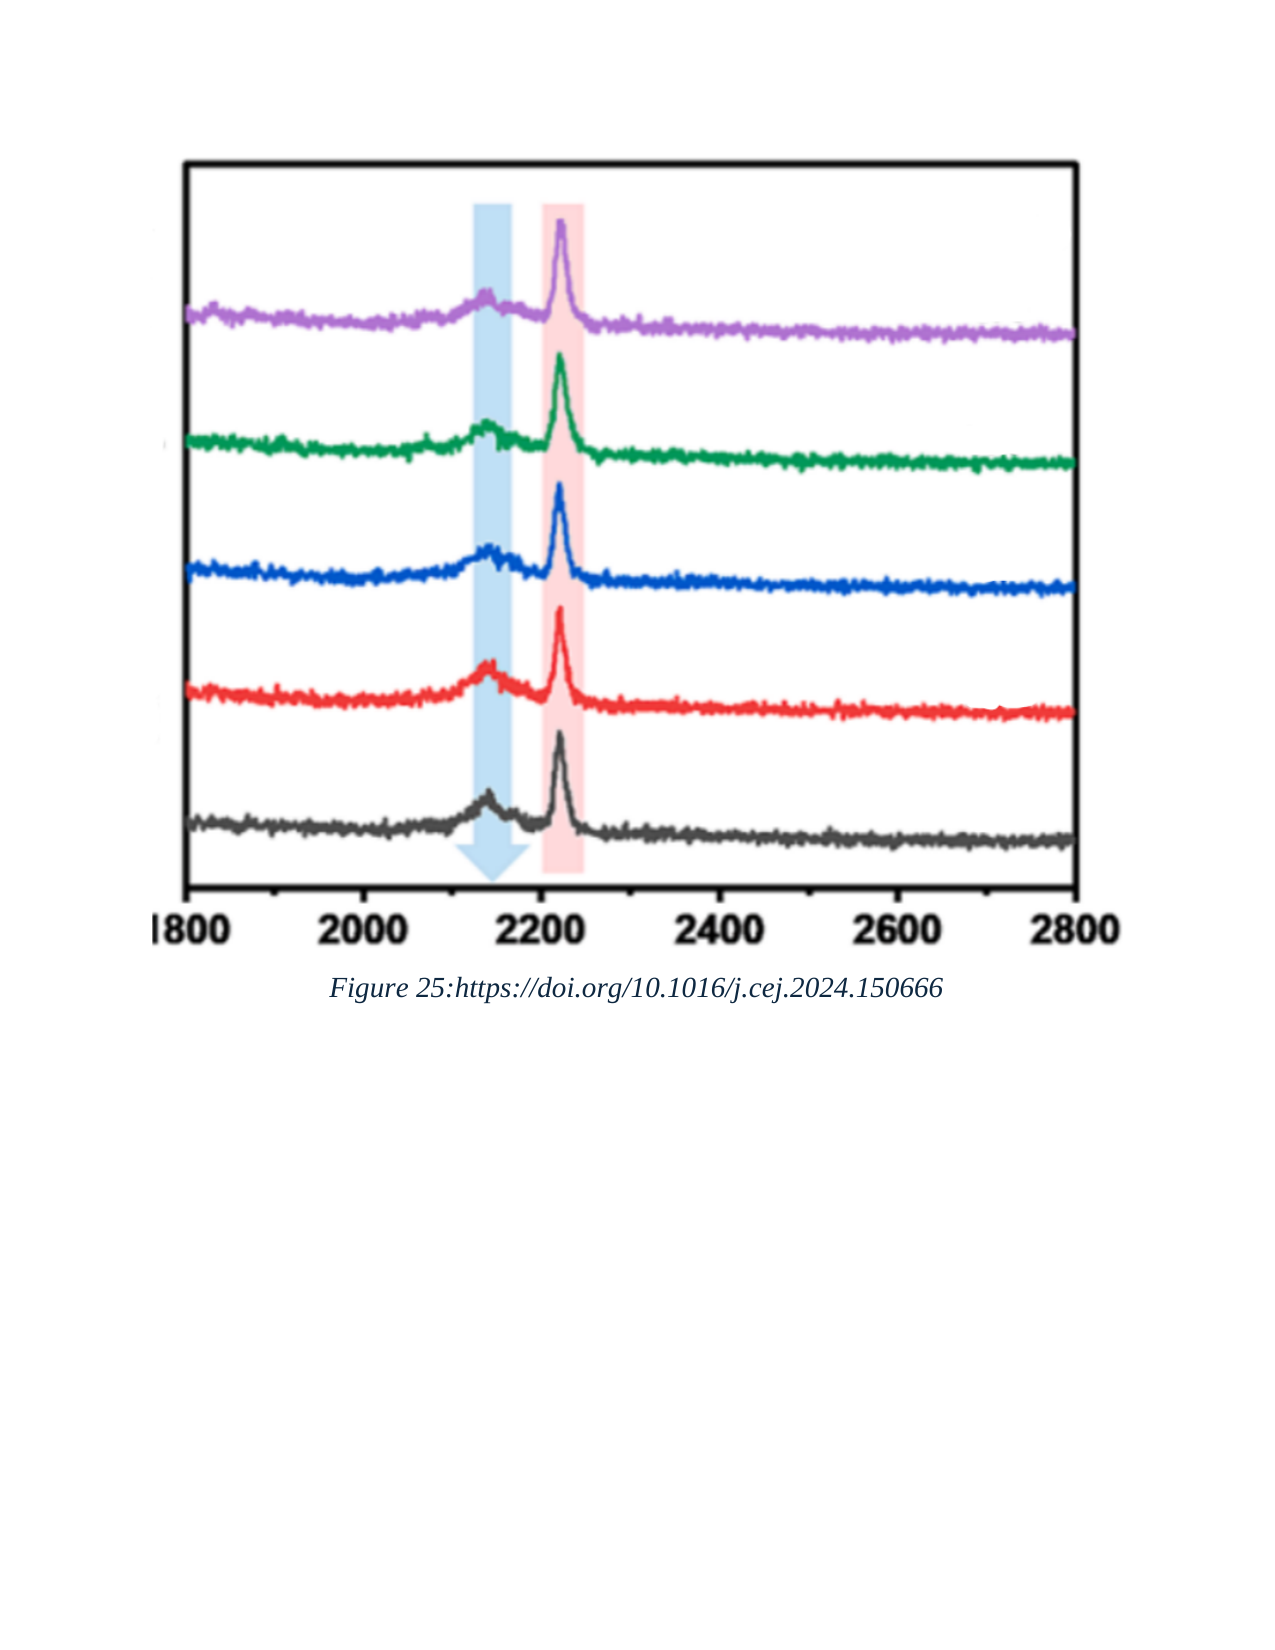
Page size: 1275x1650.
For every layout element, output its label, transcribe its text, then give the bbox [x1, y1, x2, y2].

picture [150, 150, 1125, 948]
text Figure 25:https://doi.org/10.1016/j.cej.2024.150666 [150, 970, 1125, 1003]
